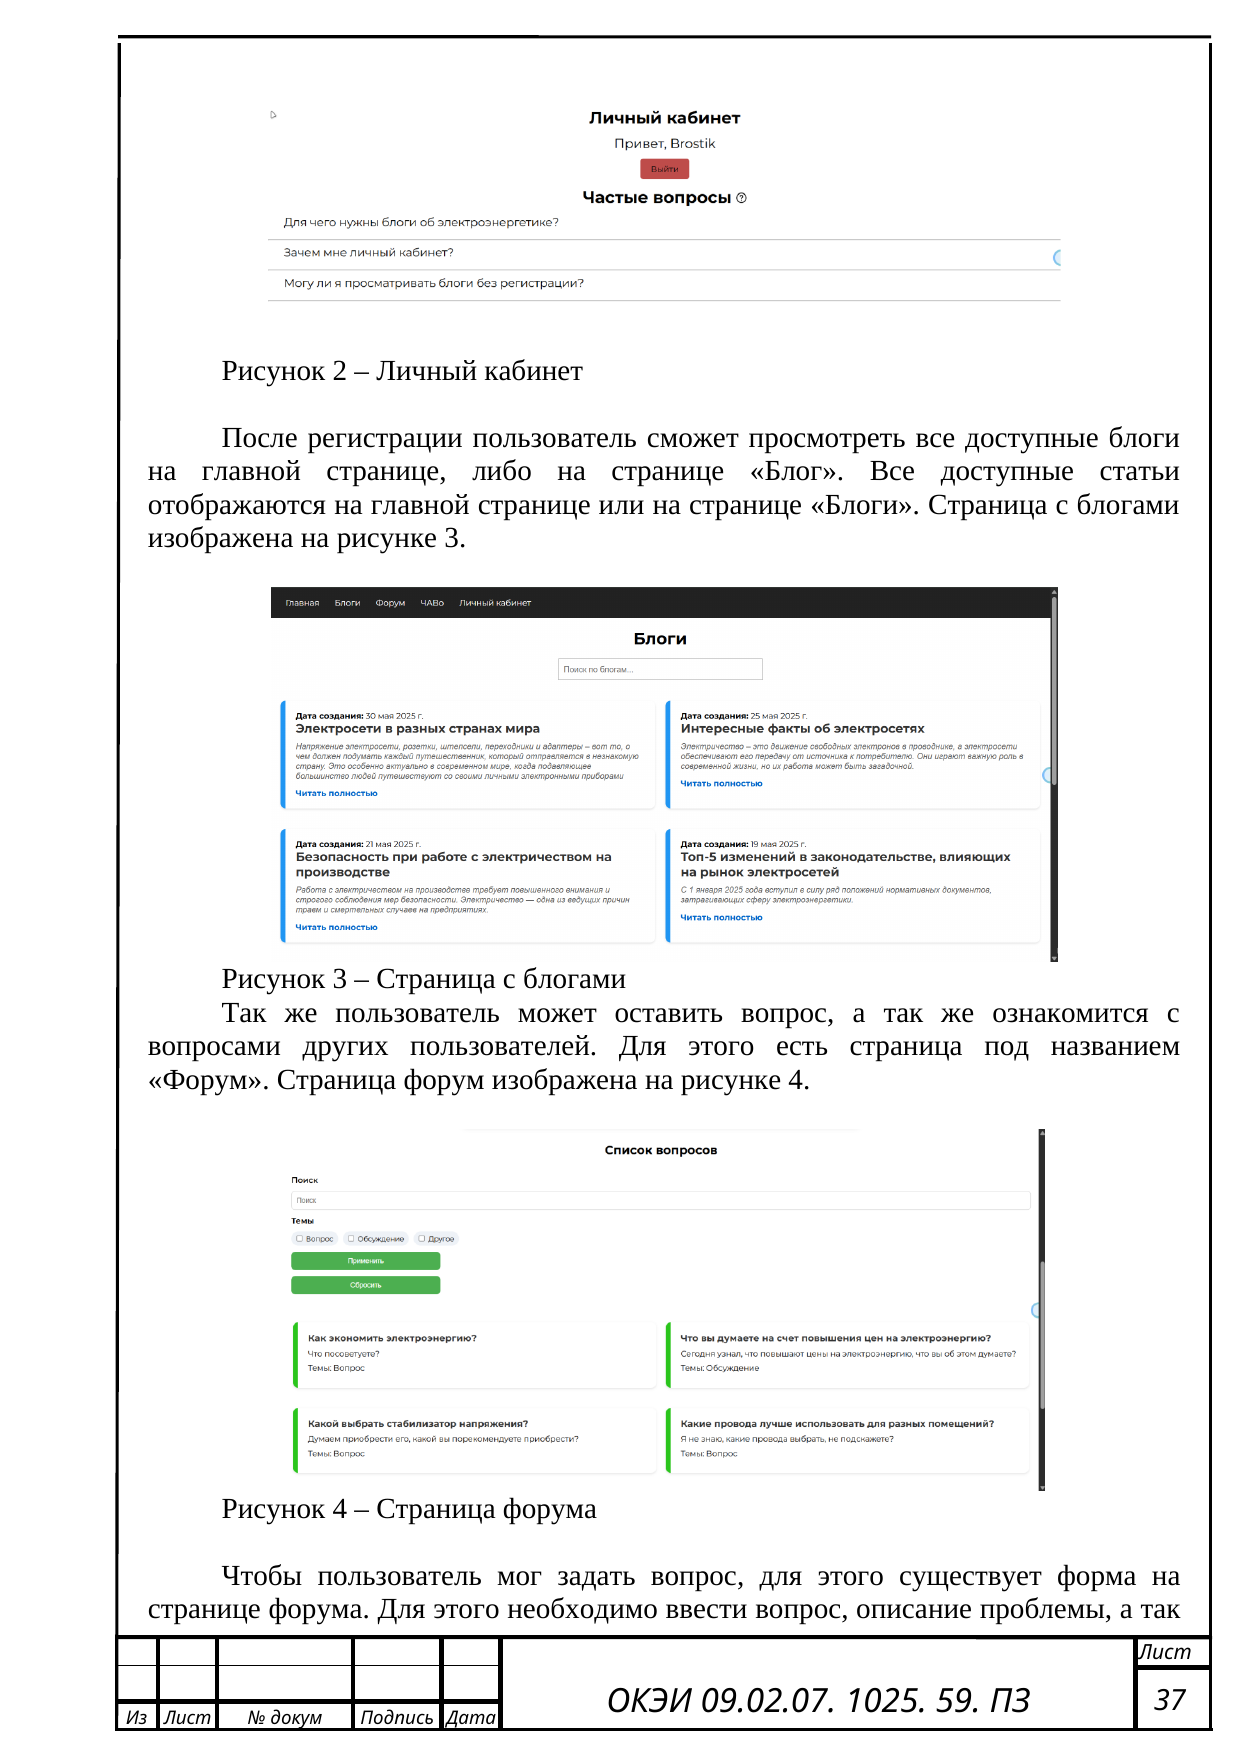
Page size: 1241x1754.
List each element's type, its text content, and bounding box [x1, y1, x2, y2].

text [148, 1558, 1181, 1625]
text Рисунок 4 – Страница форума [148, 1491, 1181, 1524]
picture [271, 587, 1058, 962]
picture [268, 100, 1061, 353]
text Так же пользователь может оставить вопрос, а так же ознакомится с вопросами других пользователей. Для этого есть страница под названием «Форум». Страница форум изображена на рисунке 4. [148, 995, 1181, 1096]
picture [283, 1129, 1045, 1491]
text Рисунок 2 – Личный кабинет [148, 353, 1181, 386]
text Рисунок 3 – Страница с блогами [148, 961, 1181, 995]
text После регистрации пользователь сможет просмотреть все доступные блоги на главной странице, либо на странице «Блог». Все доступные статьи отображаются на главной странице или на странице «Блоги». Страница с блогами изображена на рисунке 3. [148, 420, 1181, 554]
